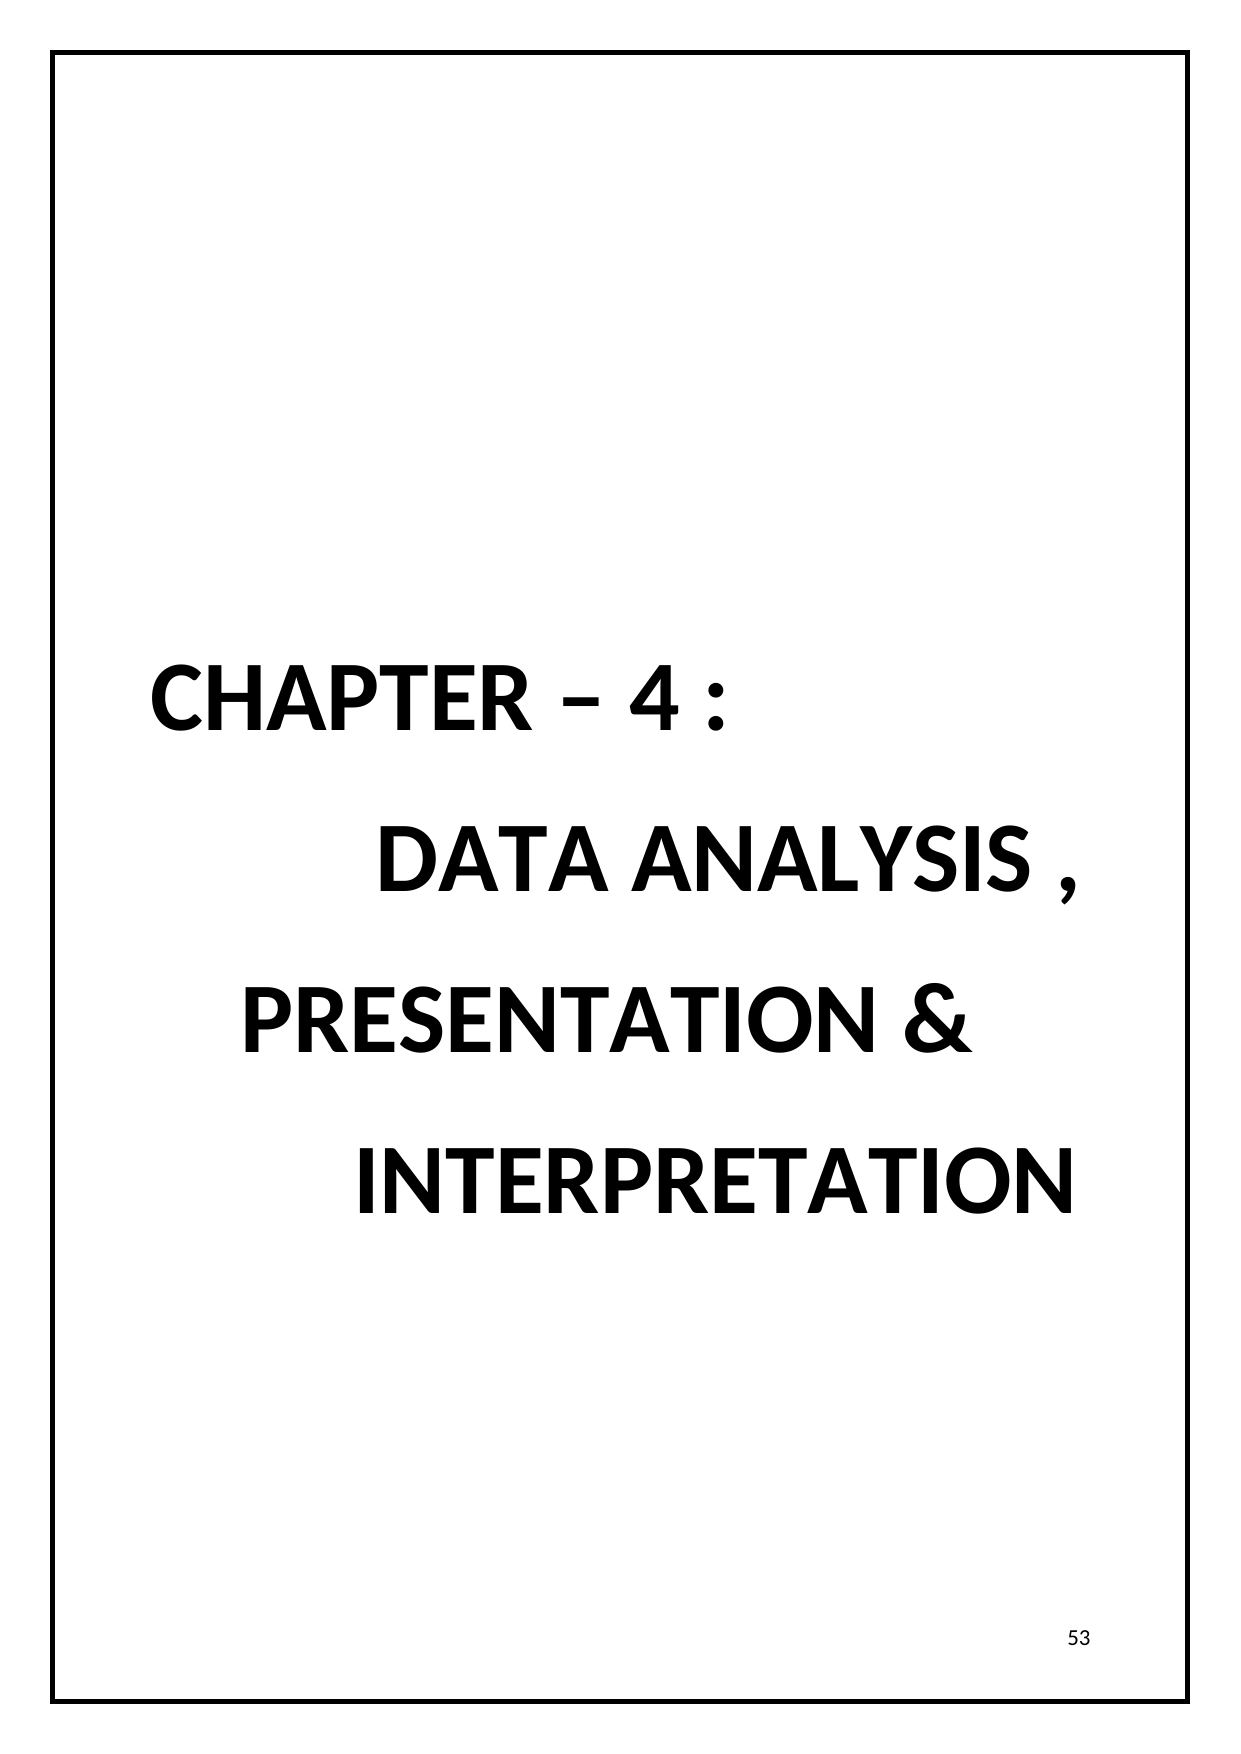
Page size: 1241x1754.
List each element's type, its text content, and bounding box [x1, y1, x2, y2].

text DATA ANALYSIS , [150, 794, 1090, 917]
text CHAPTER – 4 : [150, 633, 1090, 756]
text PRESENTATION & [150, 956, 1090, 1078]
text INTERPRETATION [150, 1117, 1090, 1239]
